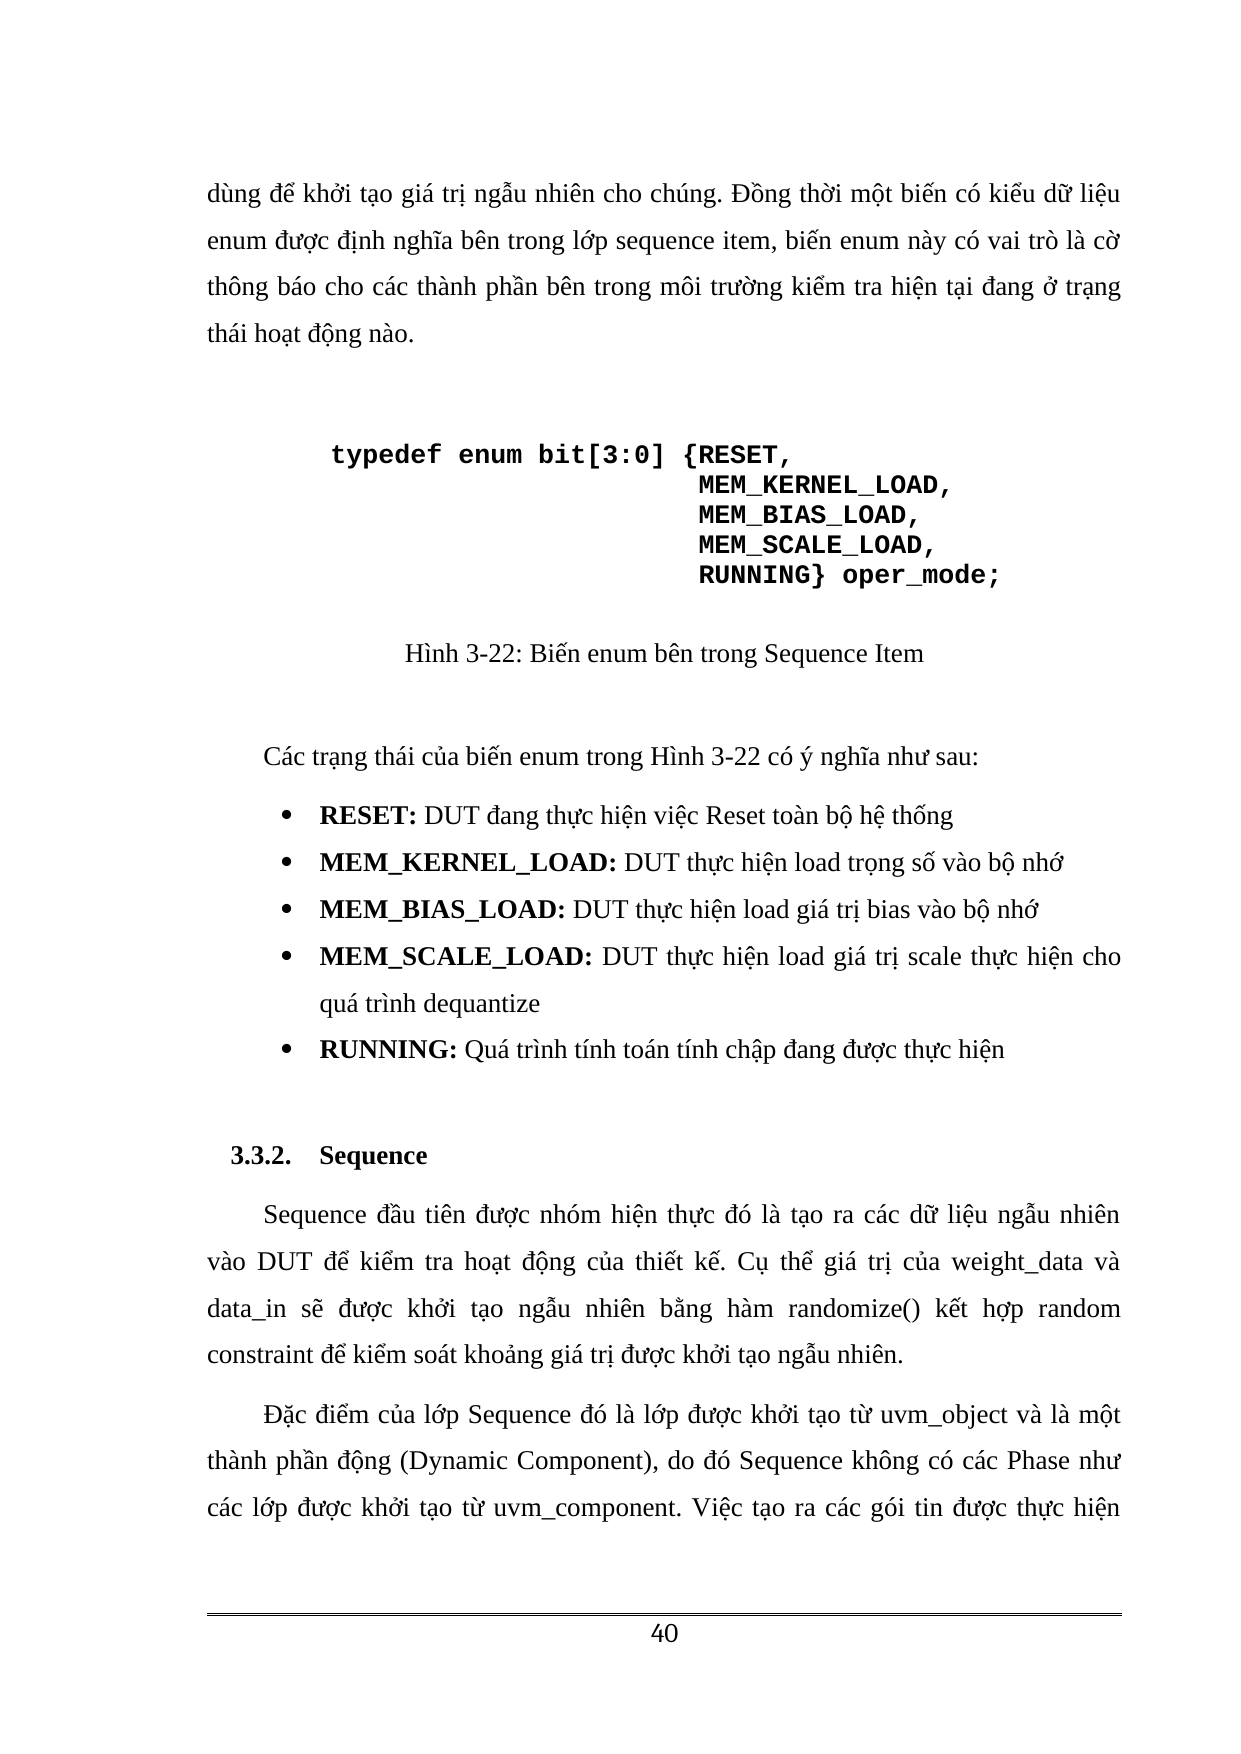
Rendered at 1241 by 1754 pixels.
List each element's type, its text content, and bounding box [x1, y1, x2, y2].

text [207, 177, 1122, 348]
list MEM_BIAS_LOAD: DUT thực hiện load giá trị bias vào bộ nhớ [282, 893, 1122, 924]
text Sequence đầu tiên được nhóm hiện thực đó là tạo ra các dữ liệu ngẫu nhiên vào DUT để kiểm tra hoạt động của thiết kế. Cụ thể giá trị của weight_data và data_in sẽ được khởi tạo ngẫu nhiên bằng hàm randomize() kết hợp random constraint để kiểm soát khoảng giá trị được khởi tạo ngẫu nhiên. [207, 1198, 1122, 1370]
list MEM_KERNEL_LOAD: DUT thực hiện load trọng số vào bộ nhớ [282, 846, 1122, 877]
list MEM_SCALE_LOAD: DUT thực hiện load giá trị scale thực hiện cho quá trình dequantize [282, 940, 1122, 1018]
subtitle Sequence [230, 1139, 1122, 1171]
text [207, 1398, 1122, 1522]
list RESET: DUT đang thực hiện việc Reset toàn bộ hệ thống [282, 799, 1122, 831]
list RUNNING: Quá trình tính toán tính chập đang được thực hiện [282, 1033, 1122, 1064]
